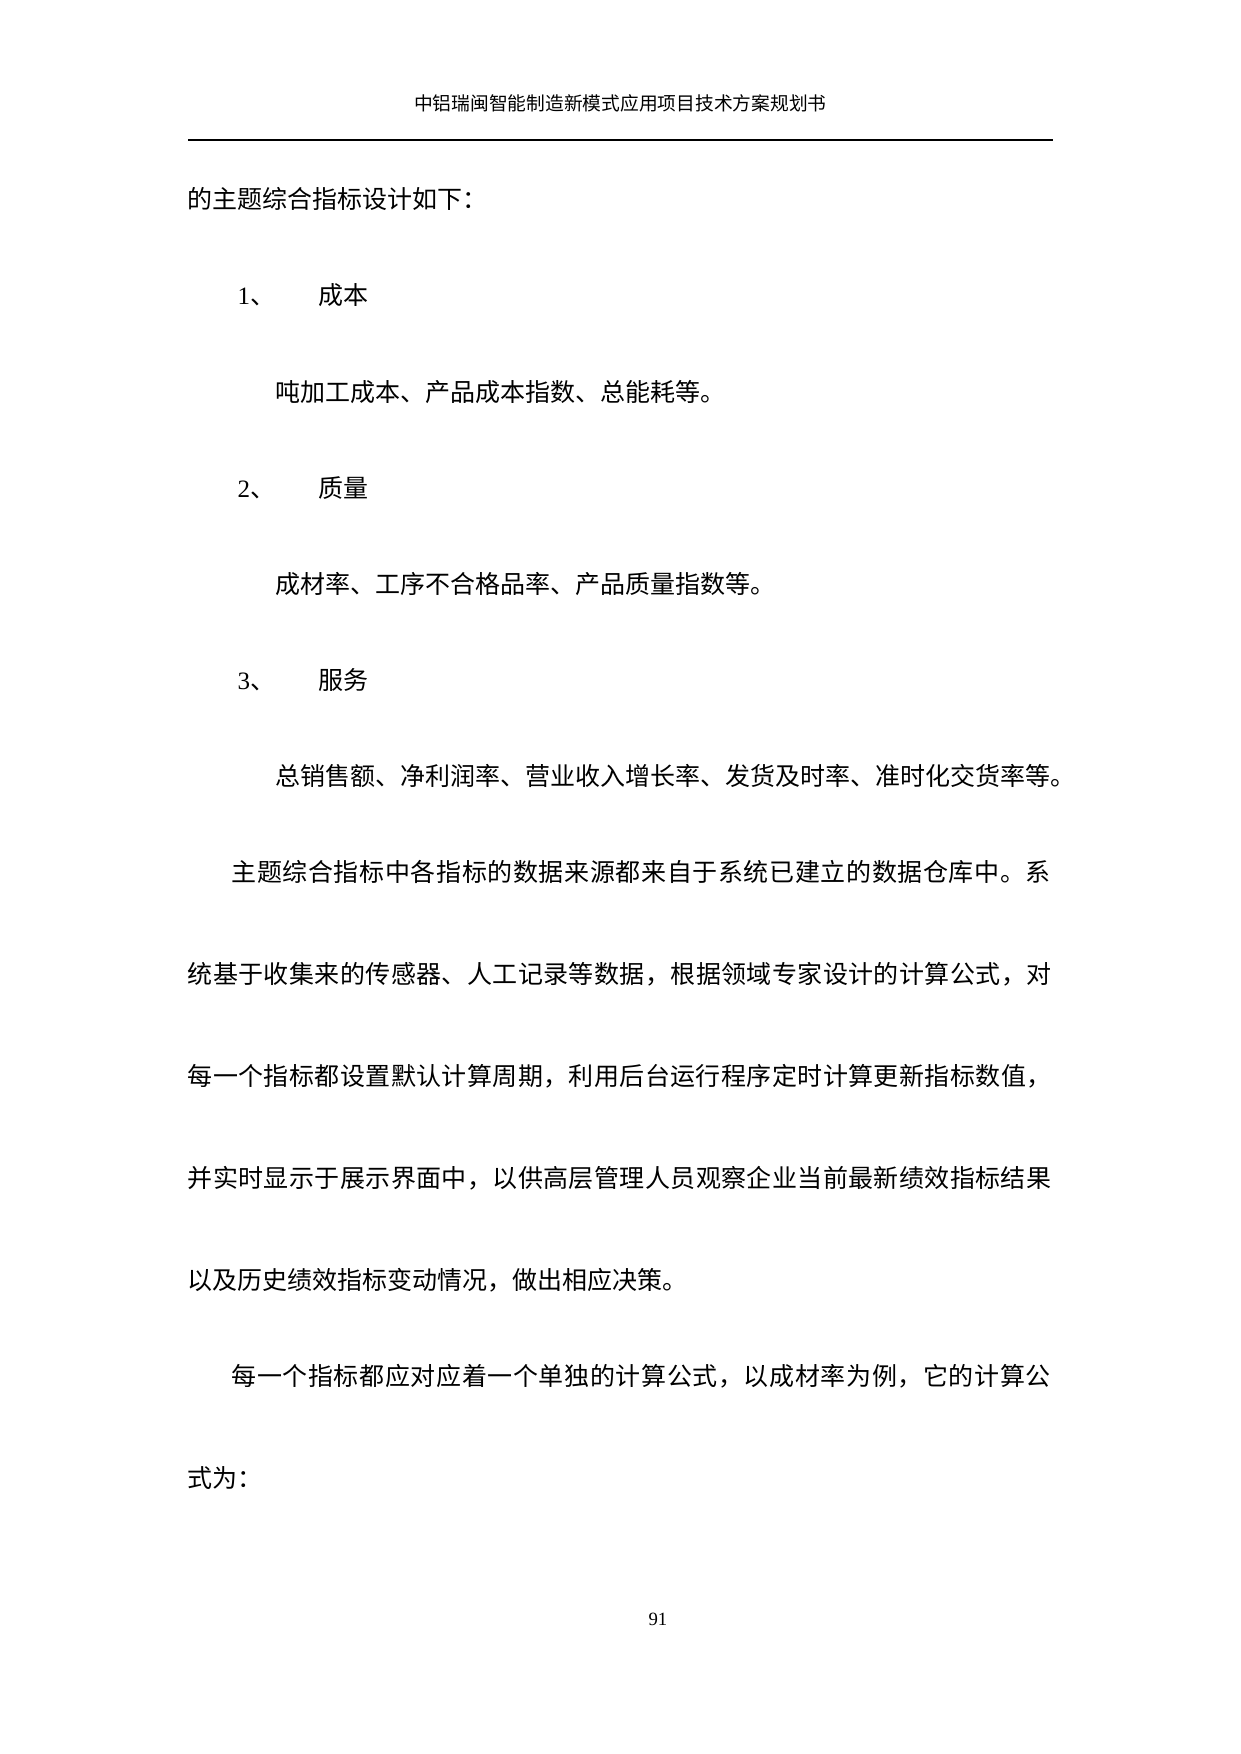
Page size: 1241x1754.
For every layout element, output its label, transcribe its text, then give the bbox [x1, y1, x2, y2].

list 成本 [237, 260, 1053, 328]
text 主题综合指标中各指标的数据来源都来自于系统已建立的数据仓库中。系统基于收集来的传感器、人工记录等数据，根据领域专家设计的计算公式，对每一个指标都设置默认计算周期，利用后台运行程序定时计算更新指标数值，并实时显示于展示界面中，以供高层管理人员观察企业当前最新绩效指标结果以及历史绩效指标变动情况，做出相应决策。 [187, 837, 1053, 1312]
list 质量 [237, 452, 1053, 520]
text 成材率、工序不合格品率、产品质量指数等。 [275, 548, 1053, 616]
text 每一个指标都应对应着一个单独的计算公式，以成材率为例，它的计算公式为： [187, 1341, 1053, 1510]
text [187, 164, 1053, 232]
text 总销售额、净利润率、营业收入增长率、发货及时率、准时化交货率等。 [275, 741, 1053, 809]
list 服务 [237, 644, 1053, 712]
text 吨加工成本、产品成本指数、总能耗等。 [275, 356, 1053, 424]
